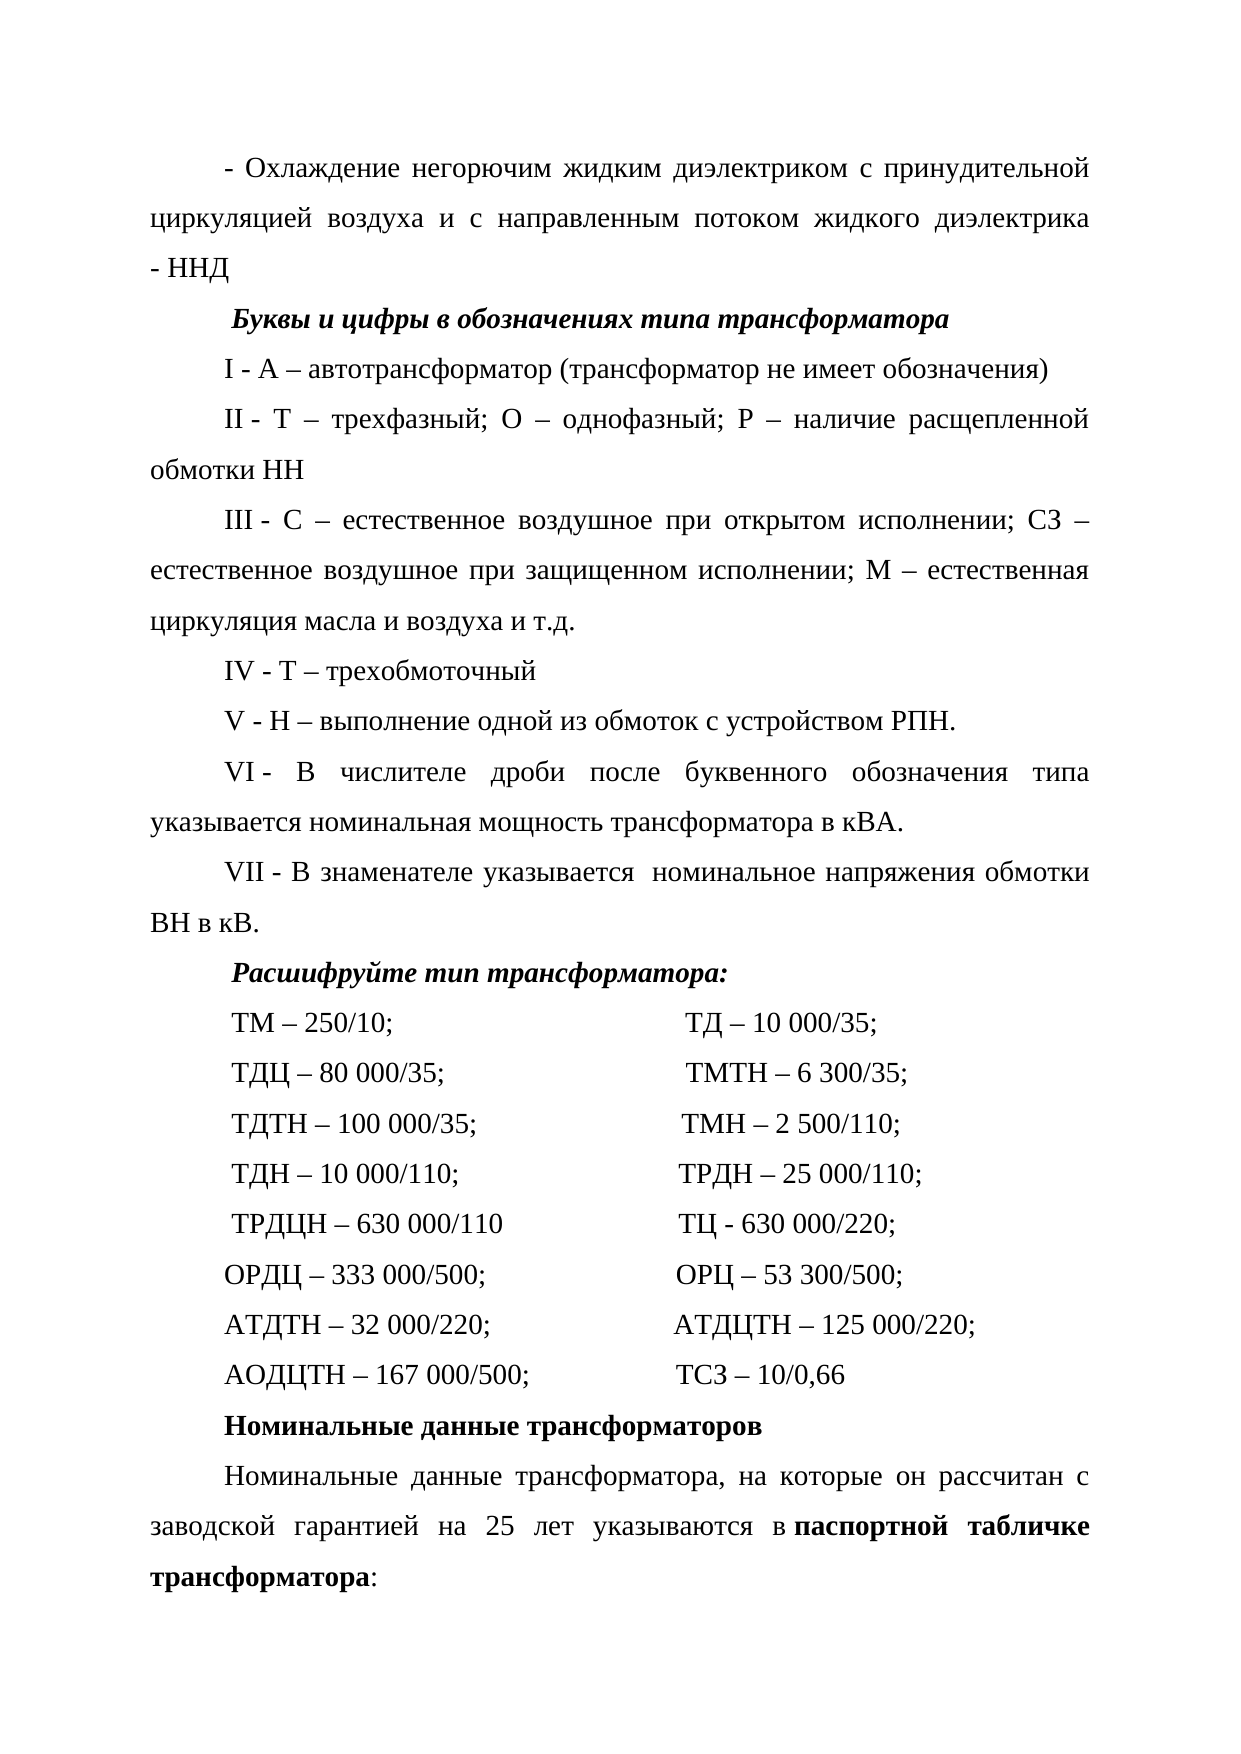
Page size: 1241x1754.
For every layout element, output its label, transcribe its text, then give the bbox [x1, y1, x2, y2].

text II - Т – трехфазный; О – однофазный; Р – наличие расщепленной обмотки НН [150, 402, 1090, 485]
text ОРДЦ – 333 000/500; ОРЦ – 53 300/500; [150, 1257, 1090, 1290]
text Номинальные данные трансформатора, на которые он рассчитан с заводской гарантией на 25 лет указываются в паспортной табличке трансформатора: [150, 1458, 1090, 1592]
text ТРДЦН – 630 000/110 ТЦ - 630 000/220; [150, 1207, 1090, 1240]
text VII - В знаменателе указывается номинальное напряжения обмотки ВН в кВ. [150, 854, 1090, 938]
text ТДЦ – 80 000/35; ТМТН – 6 300/35; [150, 1056, 1090, 1089]
text ТМ – 250/10; ТД – 10 000/35; [150, 1005, 1090, 1039]
text АТДТН – 32 000/220; АТДЦТН – 125 000/220; [150, 1307, 1090, 1341]
text Расшифруйте тип трансформатора: [150, 955, 1090, 988]
text АОДЦТН – 167 000/500; ТСЗ – 10/0,66 [150, 1357, 1090, 1391]
text Буквы и цифры в обозначениях типа трансформатора [150, 301, 1090, 334]
text V - Н – выполнение одной из обмоток с устройством РПН. [150, 703, 1090, 737]
text Номинальные данные трансформаторов [150, 1408, 1090, 1441]
text ТДН – 10 000/110; ТРДН – 25 000/110; [150, 1156, 1090, 1190]
text III - С – естественное воздушное при открытом исполнении; СЗ – естественное воздушное при защищенном исполнении; М – естественная циркуляция масла и воздуха и т.д. [150, 502, 1090, 636]
text ТДТН – 100 000/35; ТМН – 2 500/110; [150, 1106, 1090, 1139]
text IV - Т – трехобмоточный [150, 653, 1090, 687]
text VI - В числителе дроби после буквенного обозначения типа указывается номинальная мощность трансформатора в кВА. [150, 754, 1090, 838]
text I - А – автотрансформатор (трансформатор не имеет обозначения) [150, 351, 1090, 385]
text - Охлаждение негорючим жидким диэлектриком с принудительной циркуляцией воздуха и с направленным потоком жидкого диэлектрика - ННД [150, 150, 1090, 284]
